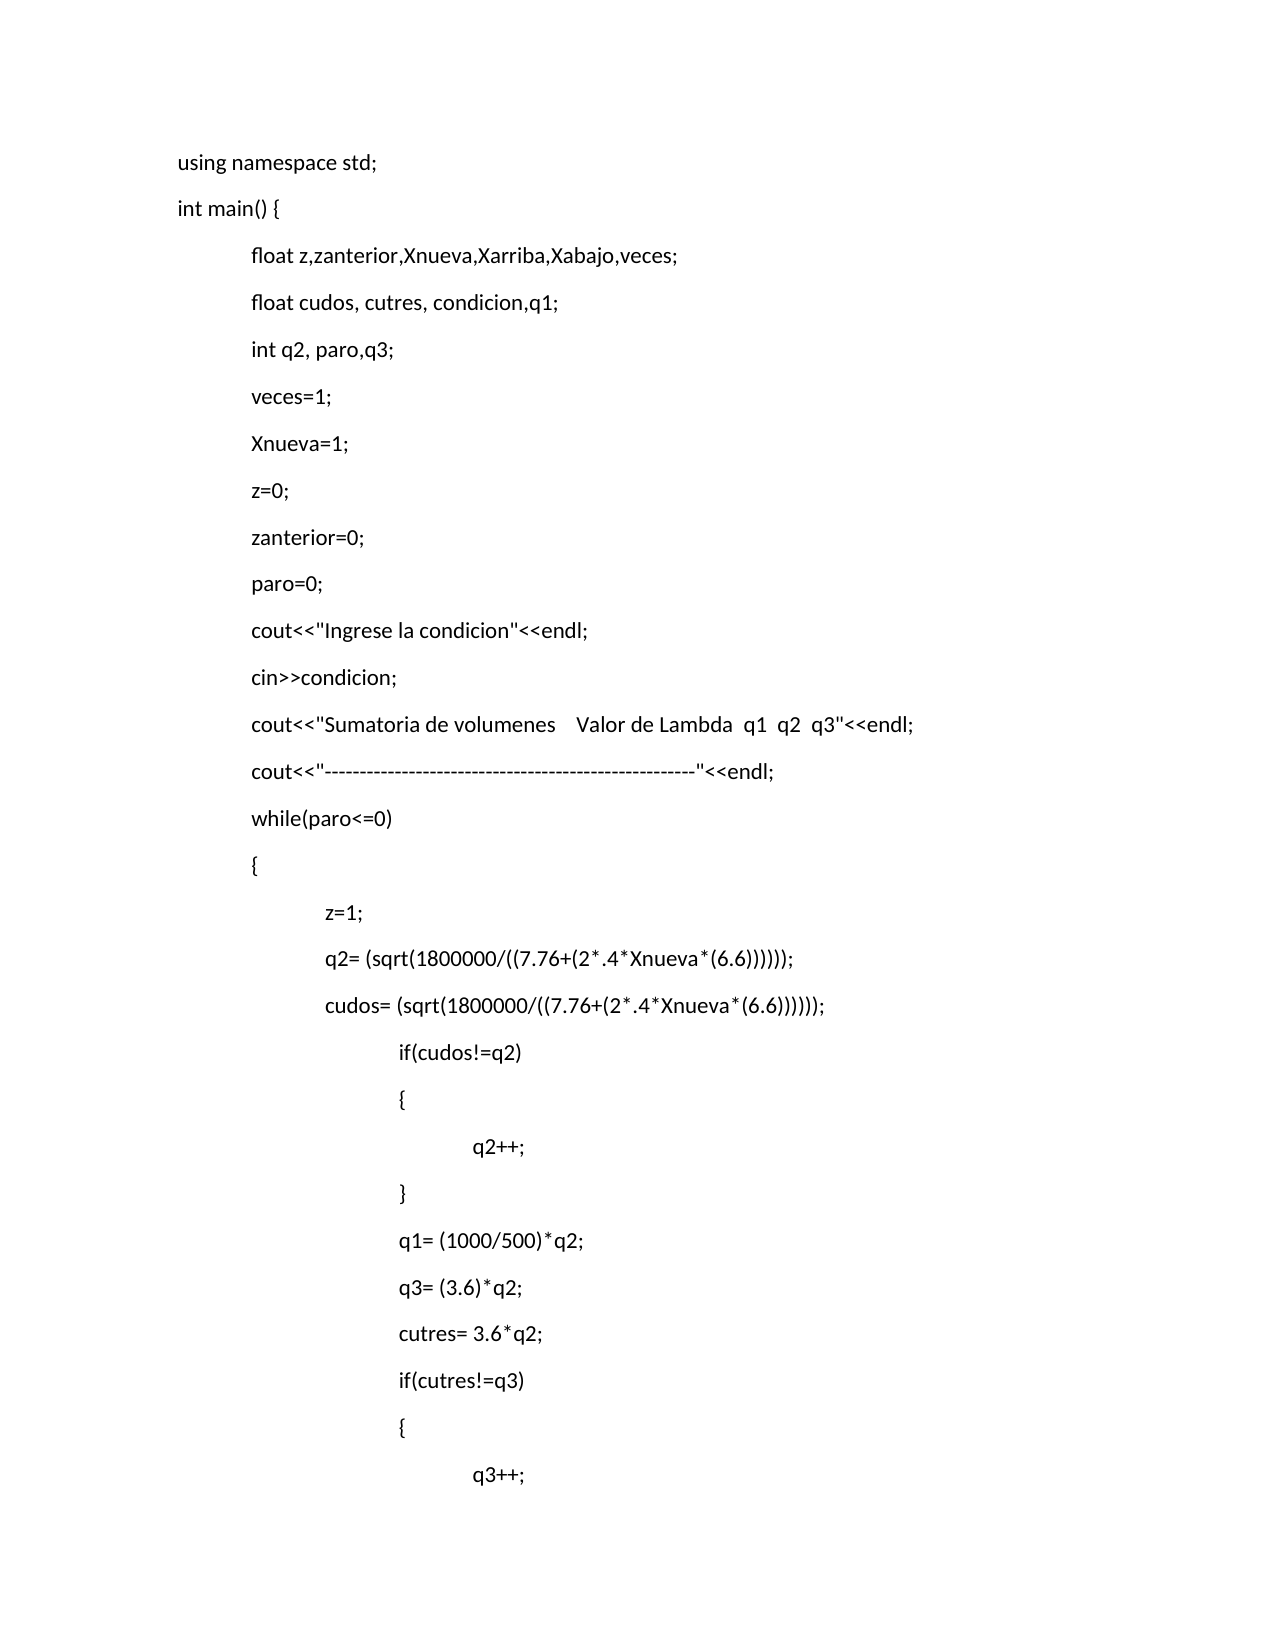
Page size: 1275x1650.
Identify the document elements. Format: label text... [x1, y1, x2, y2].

text z=0; [177, 476, 1098, 504]
text float cudos, cutres, condicion,q1; [177, 288, 1098, 316]
text cout<<"Sumatoria de volumenes Valor de Lambda q1 q2 q3"<<endl; [177, 710, 1098, 738]
text q2++; [177, 1132, 1098, 1160]
text zanterior=0; [177, 523, 1098, 551]
text q2= (sqrt(1800000/((7.76+(2*.4*Xnueva*(6.6)))))); [177, 944, 1098, 972]
text cutres= 3.6*q2; [177, 1319, 1098, 1347]
text cudos= (sqrt(1800000/((7.76+(2*.4*Xnueva*(6.6)))))); [177, 991, 1098, 1019]
text q3++; [177, 1460, 1098, 1488]
text int main() { [177, 194, 1098, 222]
text z=1; [177, 898, 1098, 926]
text cout<<"-----------------------------------------------------"<<endl; [177, 757, 1098, 785]
text if(cutres!=q3) [177, 1366, 1098, 1394]
text using namespace std; [177, 148, 1098, 176]
text cout<<"Ingrese la condicion"<<endl; [177, 616, 1098, 644]
text { [177, 851, 1098, 879]
text cin>>condicion; [177, 663, 1098, 691]
text } [177, 1179, 1098, 1207]
text Xnueva=1; [177, 429, 1098, 457]
text veces=1; [177, 382, 1098, 410]
text float z,zanterior,Xnueva,Xarriba,Xabajo,veces; [177, 241, 1098, 269]
text { [177, 1085, 1098, 1113]
text paro=0; [177, 569, 1098, 597]
text q1= (1000/500)*q2; [177, 1226, 1098, 1254]
text q3= (3.6)*q2; [177, 1273, 1098, 1301]
text { [177, 1413, 1098, 1441]
text int q2, paro,q3; [177, 335, 1098, 363]
text while(paro<=0) [177, 804, 1098, 832]
text if(cudos!=q2) [177, 1038, 1098, 1066]
